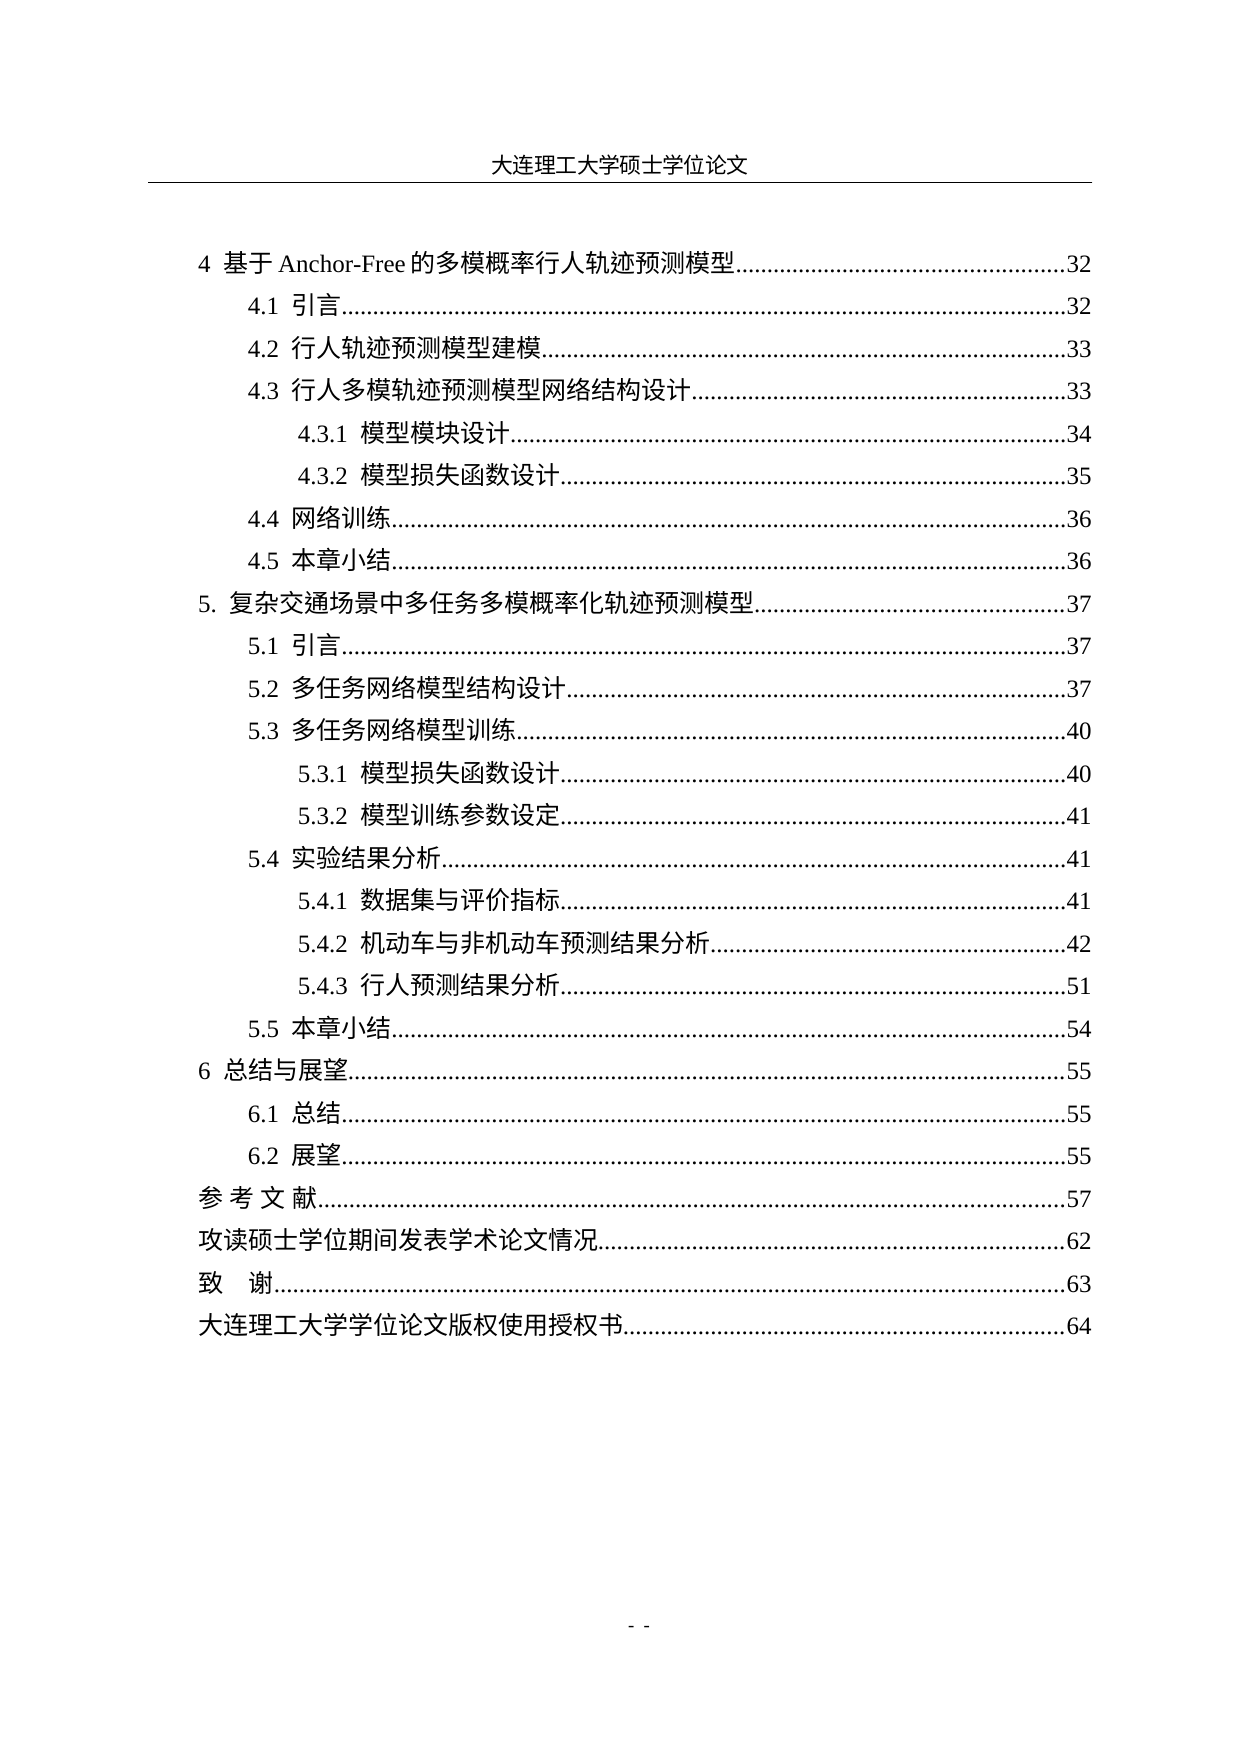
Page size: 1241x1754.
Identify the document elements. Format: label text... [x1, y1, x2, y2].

text 4.3 行人多模轨迹预测模型网络结构设计 33 [198, 373, 1092, 407]
text 大连理工大学学位论文版权使用授权书 64 [198, 1308, 1092, 1342]
text 5.4.2 机动车与非机动车预测结果分析 42 [248, 926, 1092, 959]
text 5.1 引言 37 [198, 628, 1092, 662]
text 攻读硕士学位期间发表学术论文情况 62 [198, 1223, 1092, 1257]
text 参 考 文 献 57 [198, 1181, 1092, 1214]
text 6.2 展望 55 [198, 1138, 1092, 1172]
text 6 总结与展望 55 [198, 1053, 1092, 1087]
text 5.4.1 数据集与评价指标 41 [248, 883, 1092, 917]
text 4 基于Anchor-Free的多模概率行人轨迹预测模型 32 [198, 246, 1092, 279]
text 5.4.3 行人预测结果分析 51 [248, 968, 1092, 1002]
text 5.4 实验结果分析 41 [198, 841, 1092, 874]
text 4.5 本章小结 36 [198, 543, 1092, 577]
text 5.5 本章小结 54 [198, 1011, 1092, 1044]
text 4.4 网络训练 36 [198, 501, 1092, 534]
text 5.3 多任务网络模型训练 40 [198, 713, 1092, 747]
text 4.3.2 模型损失函数设计 35 [248, 458, 1092, 492]
text 5.2 多任务网络模型结构设计 37 [198, 671, 1092, 704]
text 5.3.2 模型训练参数设定 41 [248, 798, 1092, 832]
text 6.1 总结 55 [198, 1096, 1092, 1129]
text 4.1 引言 32 [198, 288, 1092, 322]
text 5. 复杂交通场景中多任务多模概率化轨迹预测模型 37 [198, 586, 1092, 619]
text 5.3.1 模型损失函数设计 40 [248, 756, 1092, 789]
text 4.3.1 模型模块设计 34 [248, 416, 1092, 449]
text 4.2 行人轨迹预测模型建模 33 [198, 331, 1092, 364]
text 致 谢 63 [198, 1266, 1092, 1299]
